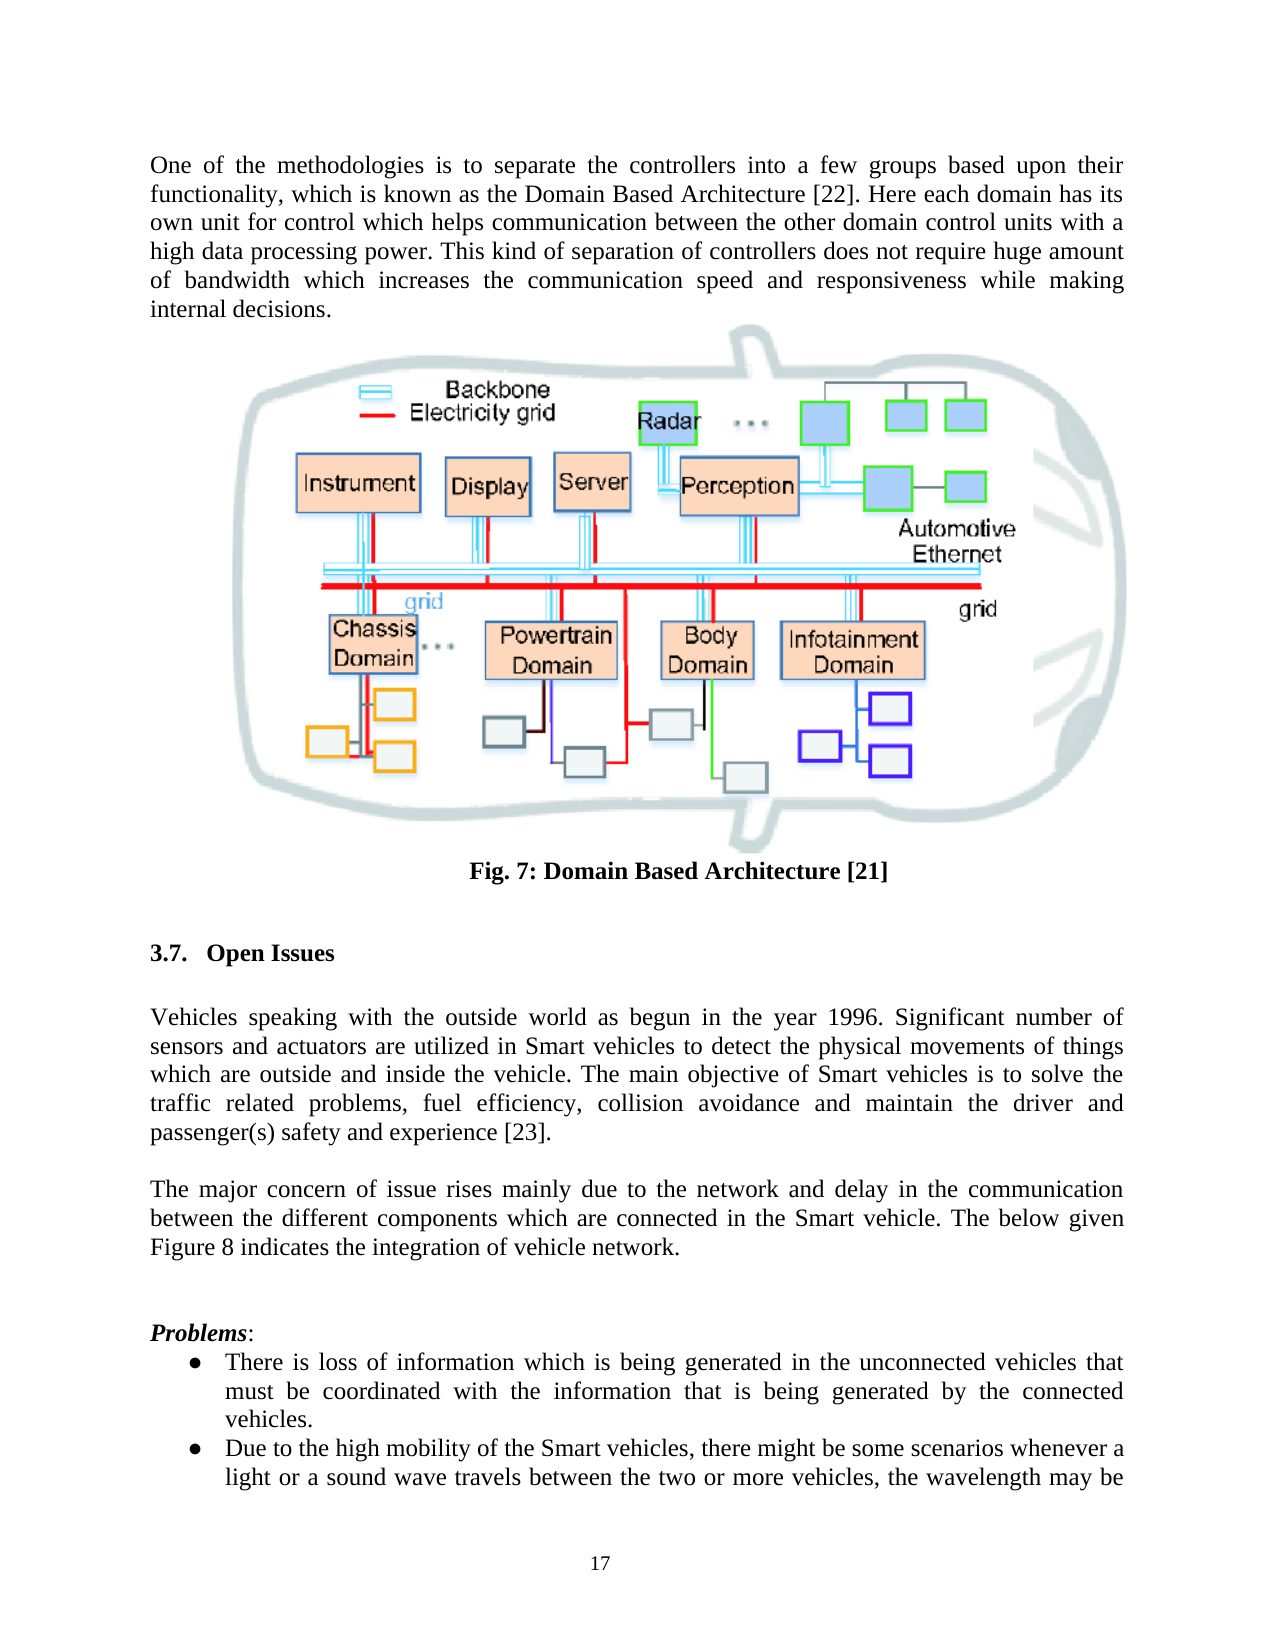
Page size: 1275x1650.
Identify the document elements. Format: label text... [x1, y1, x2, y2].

picture [232, 322, 1133, 856]
text Vehicles speaking with the outside world as begun in the year 1996. Significant number of sensors and actuators are utilized in Smart vehicles to detect the physical movements of things which are outside and inside the vehicle. The main objective of Smart vehicles is to solve the traffic related problems, fuel efficiency, collision avoidance and maintain the driver and passenger(s) safety and experience [23]. [150, 1002, 1125, 1146]
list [187, 1433, 1125, 1491]
subtitle Open Issues [150, 938, 1125, 967]
text One of the methodologies is to separate the controllers into a few groups based upon their functionality, which is known as the Domain Based Architecture [22]. Here each domain has its own unit for control which helps communication between the other domain control units with a high data processing power. This kind of separation of controllers does not require huge amount of bandwidth which increases the communication speed and responsiveness while making internal decisions. [150, 150, 1125, 322]
text Problems: [150, 1318, 1125, 1347]
text The major concern of issue rises mainly due to the network and delay in the communication between the different components which are connected in the Smart vehicle. The below given Figure 8 indicates the integration of vehicle network. [150, 1174, 1125, 1261]
list There is loss of information which is being generated in the unconnected vehicles that must be coordinated with the information that is being generated by the connected vehicles. [187, 1347, 1125, 1433]
text Fig. 7: Domain Based Architecture [21] [232, 856, 1125, 884]
